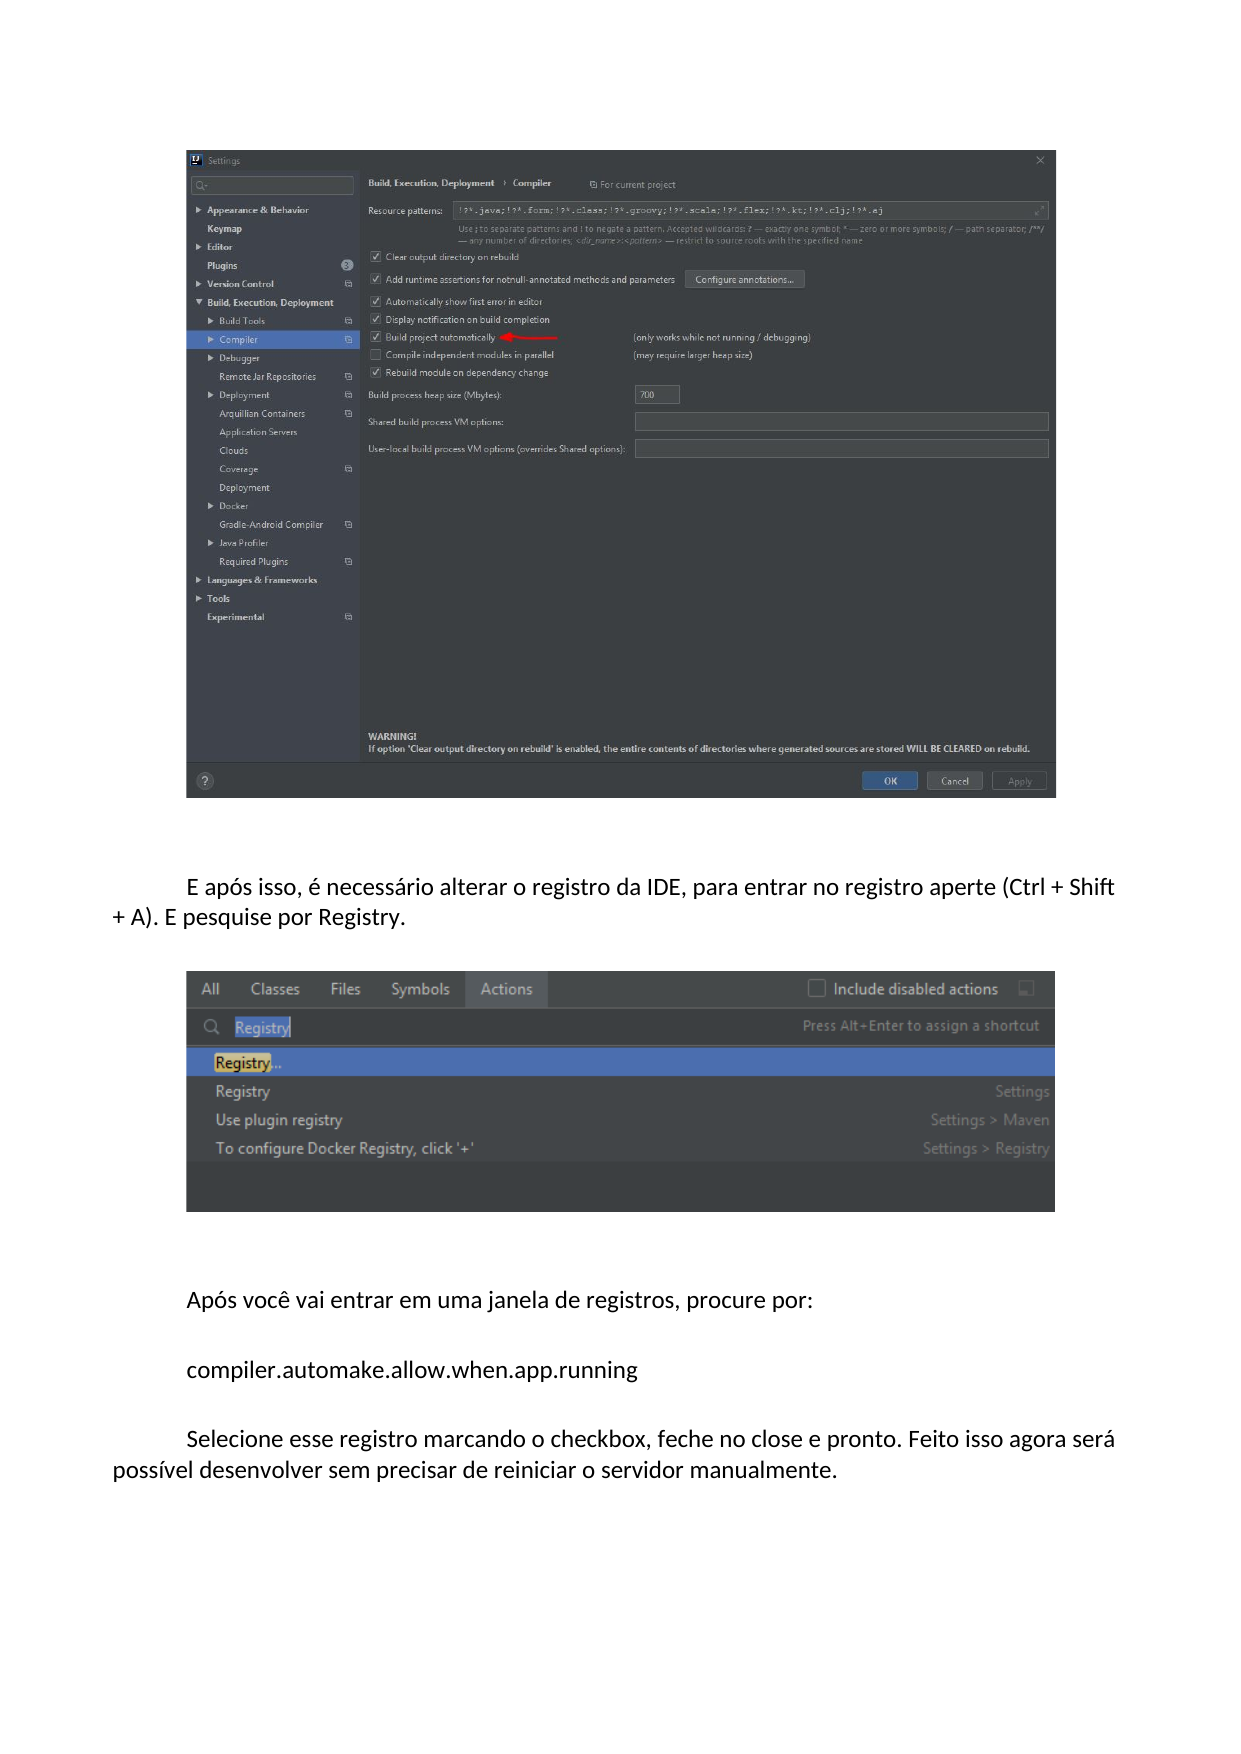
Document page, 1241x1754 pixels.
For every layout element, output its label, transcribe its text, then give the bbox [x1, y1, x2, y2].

text Selecione esse registro marcando o checkbox, feche no close e pronto. Feito isso agora será possível desenvolver sem precisar de reiniciar o servidor manualmente. [112, 1423, 1128, 1484]
picture [186, 150, 1057, 798]
text Após você vai entrar em uma janela de registros, procure por: [112, 1285, 1128, 1315]
picture [186, 971, 1055, 1212]
text compiler.automake.allow.when.app.running [112, 1354, 1128, 1384]
text E após isso, é necessário alterar o registro da IDE, para entrar no registro aperte (Ctrl + Shift + A). E pesquise por Registry. [112, 871, 1128, 932]
